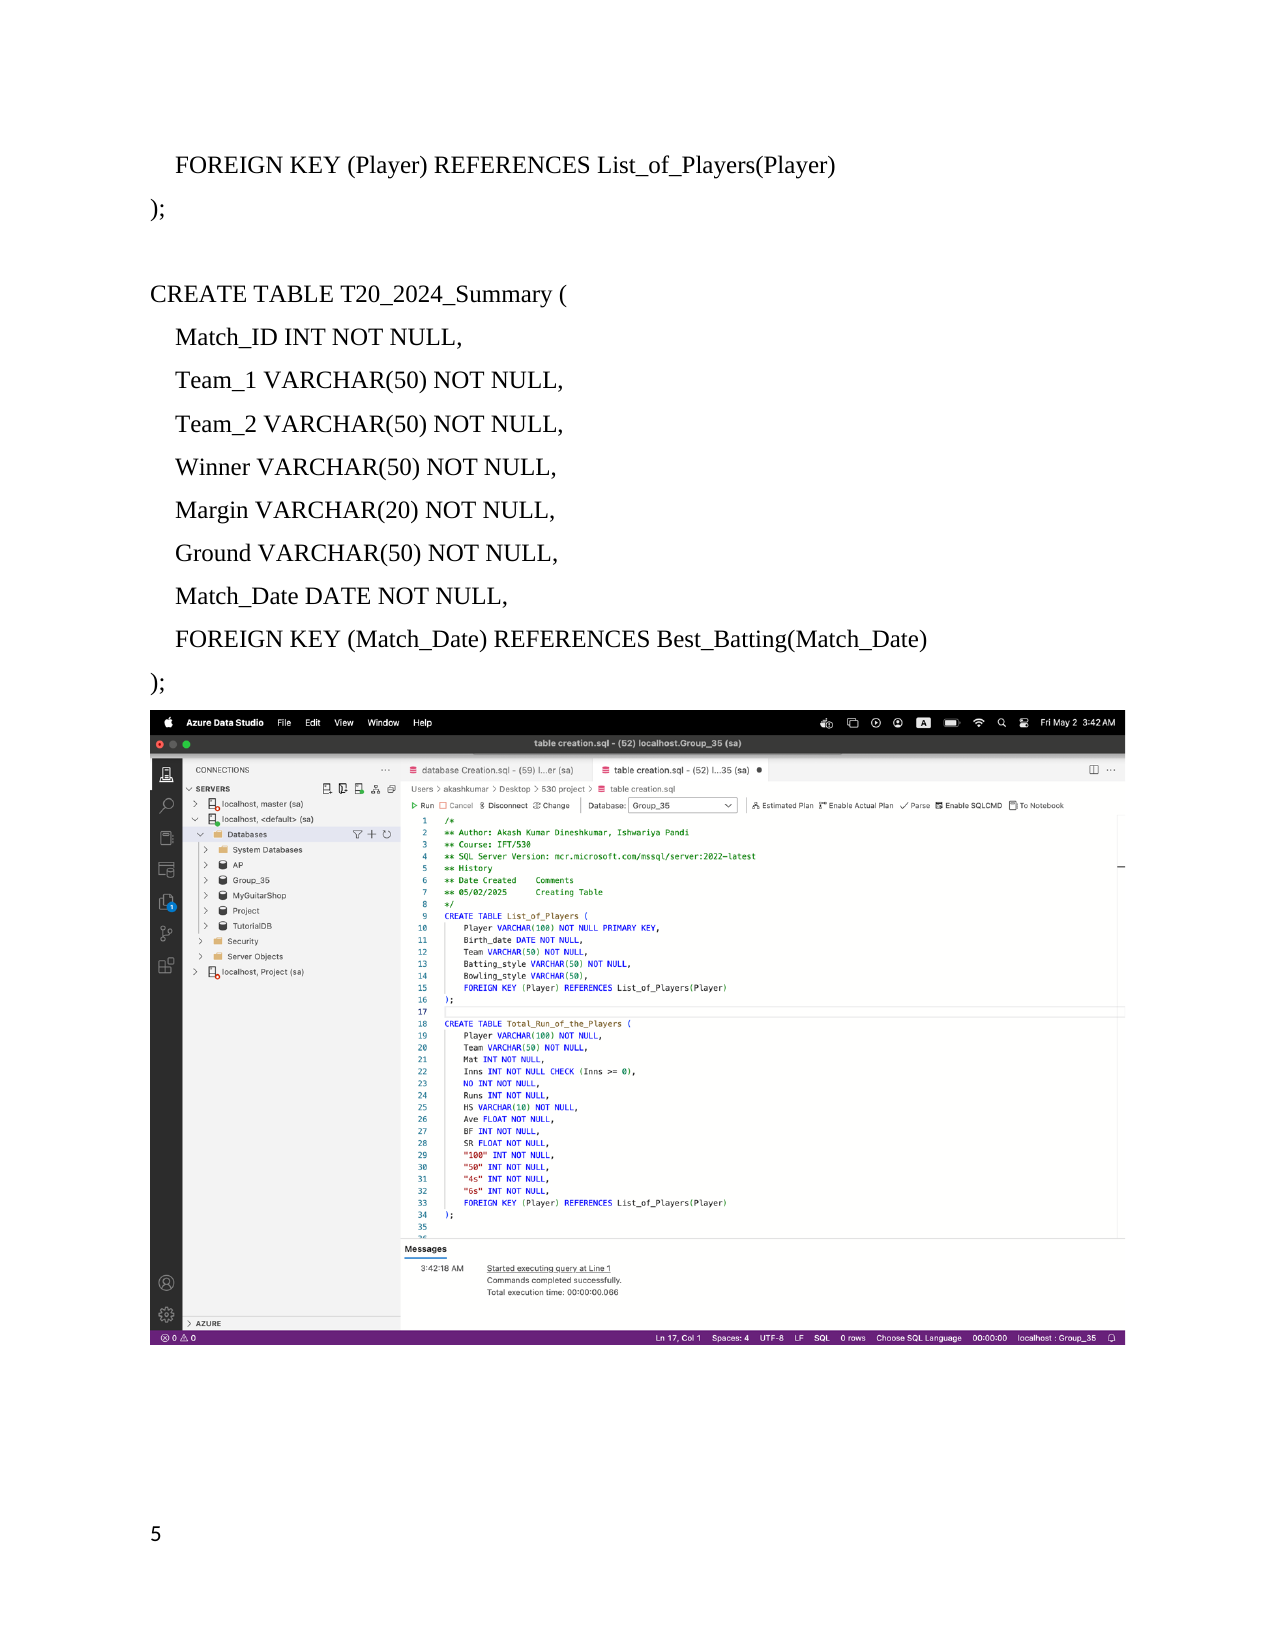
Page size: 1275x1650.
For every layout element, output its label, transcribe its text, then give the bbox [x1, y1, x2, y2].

text Ground VARCHAR(50) NOT NULL, [150, 538, 1125, 567]
text FOREIGN KEY (Match_Date) REFERENCES Best_Batting(Match_Date) [150, 624, 1125, 653]
text Match_Date DATE NOT NULL, [150, 581, 1125, 610]
text FOREIGN KEY (Player) REFERENCES List_of_Players(Player) [150, 150, 1125, 179]
picture [150, 710, 1125, 1345]
text Match_ID INT NOT NULL, [150, 322, 1125, 351]
text Margin VARCHAR(20) NOT NULL, [150, 495, 1125, 524]
text Team_1 VARCHAR(50) NOT NULL, [150, 366, 1125, 394]
text ); [150, 193, 1125, 222]
text CREATE TABLE T20_2024_Summary ( [150, 279, 1125, 308]
text ); [150, 667, 1125, 696]
text Team_2 VARCHAR(50) NOT NULL, [150, 409, 1125, 437]
text Winner VARCHAR(50) NOT NULL, [150, 452, 1125, 481]
